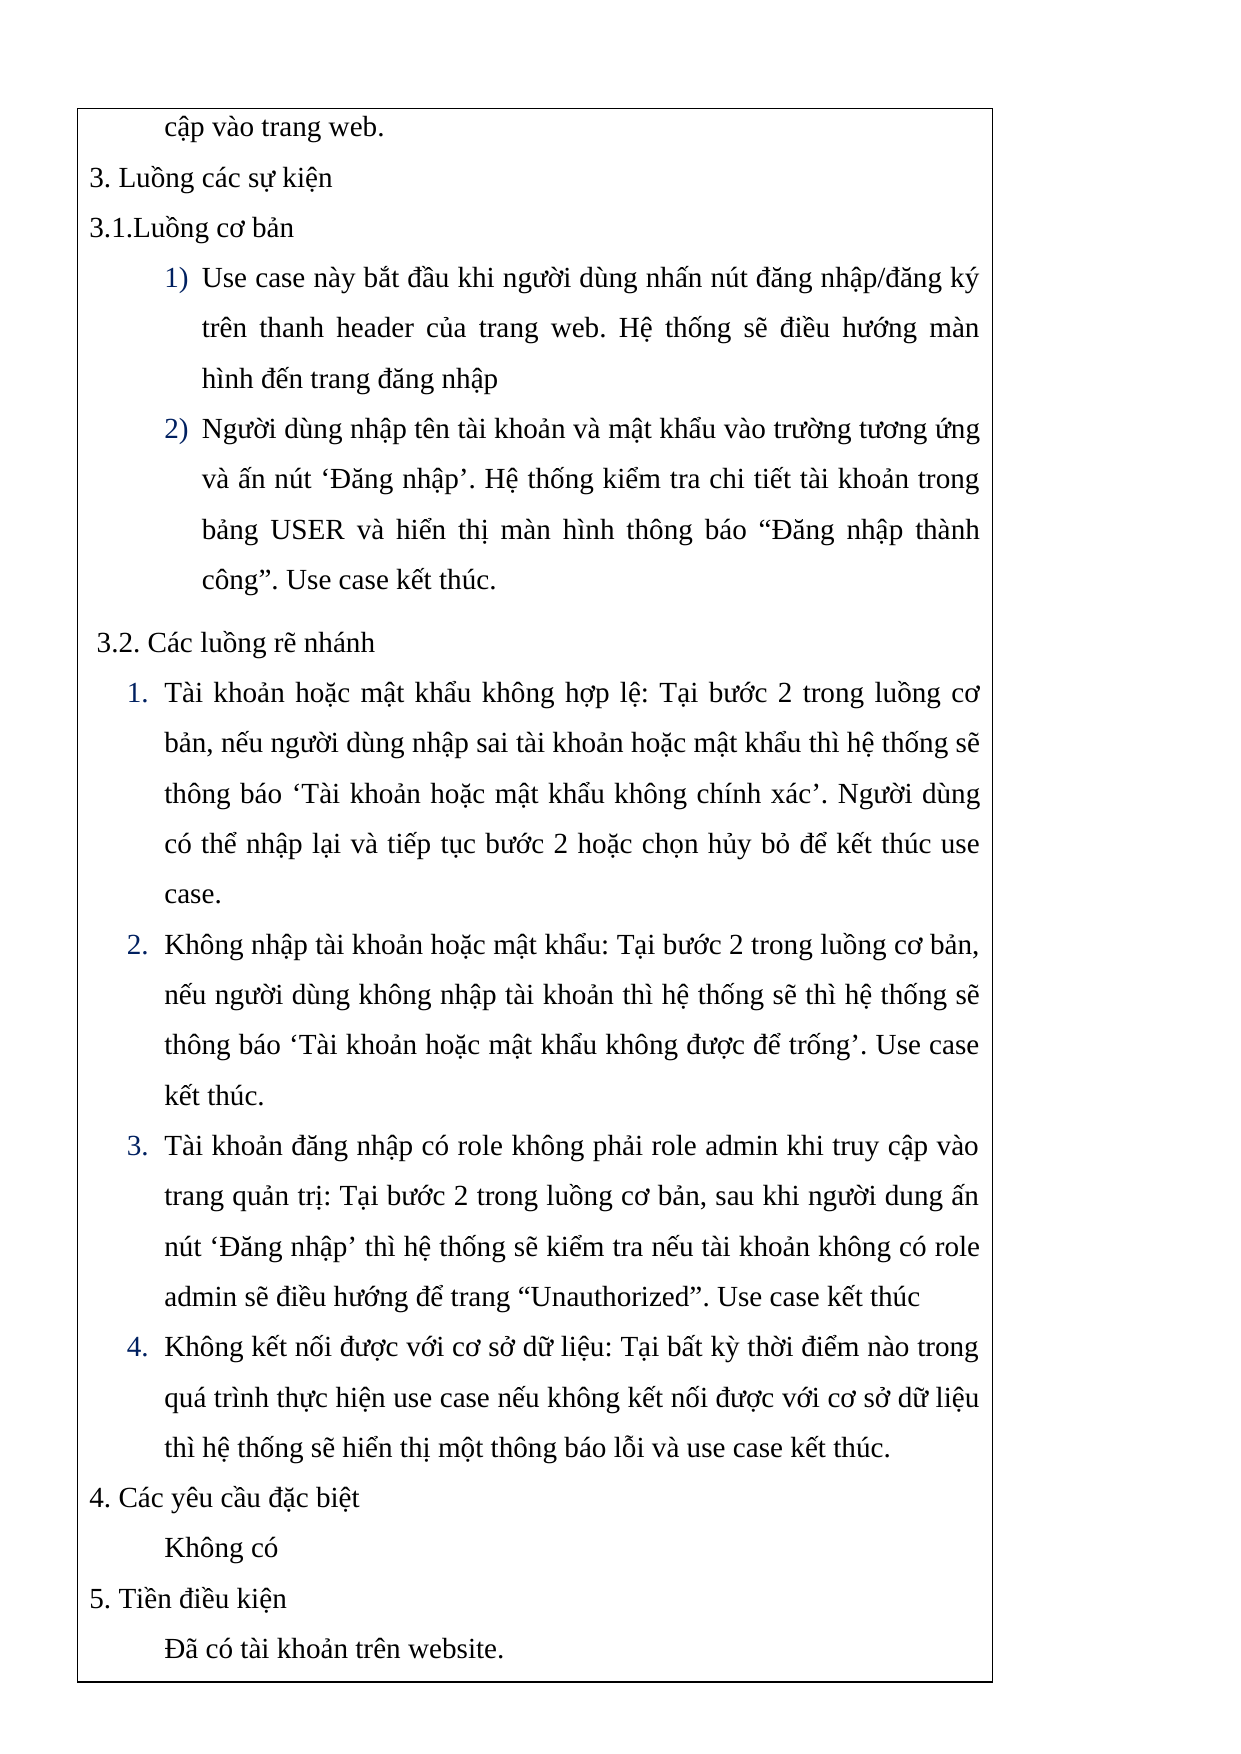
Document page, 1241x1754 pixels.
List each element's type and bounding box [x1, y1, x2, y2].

table_header [78, 109, 992, 1681]
